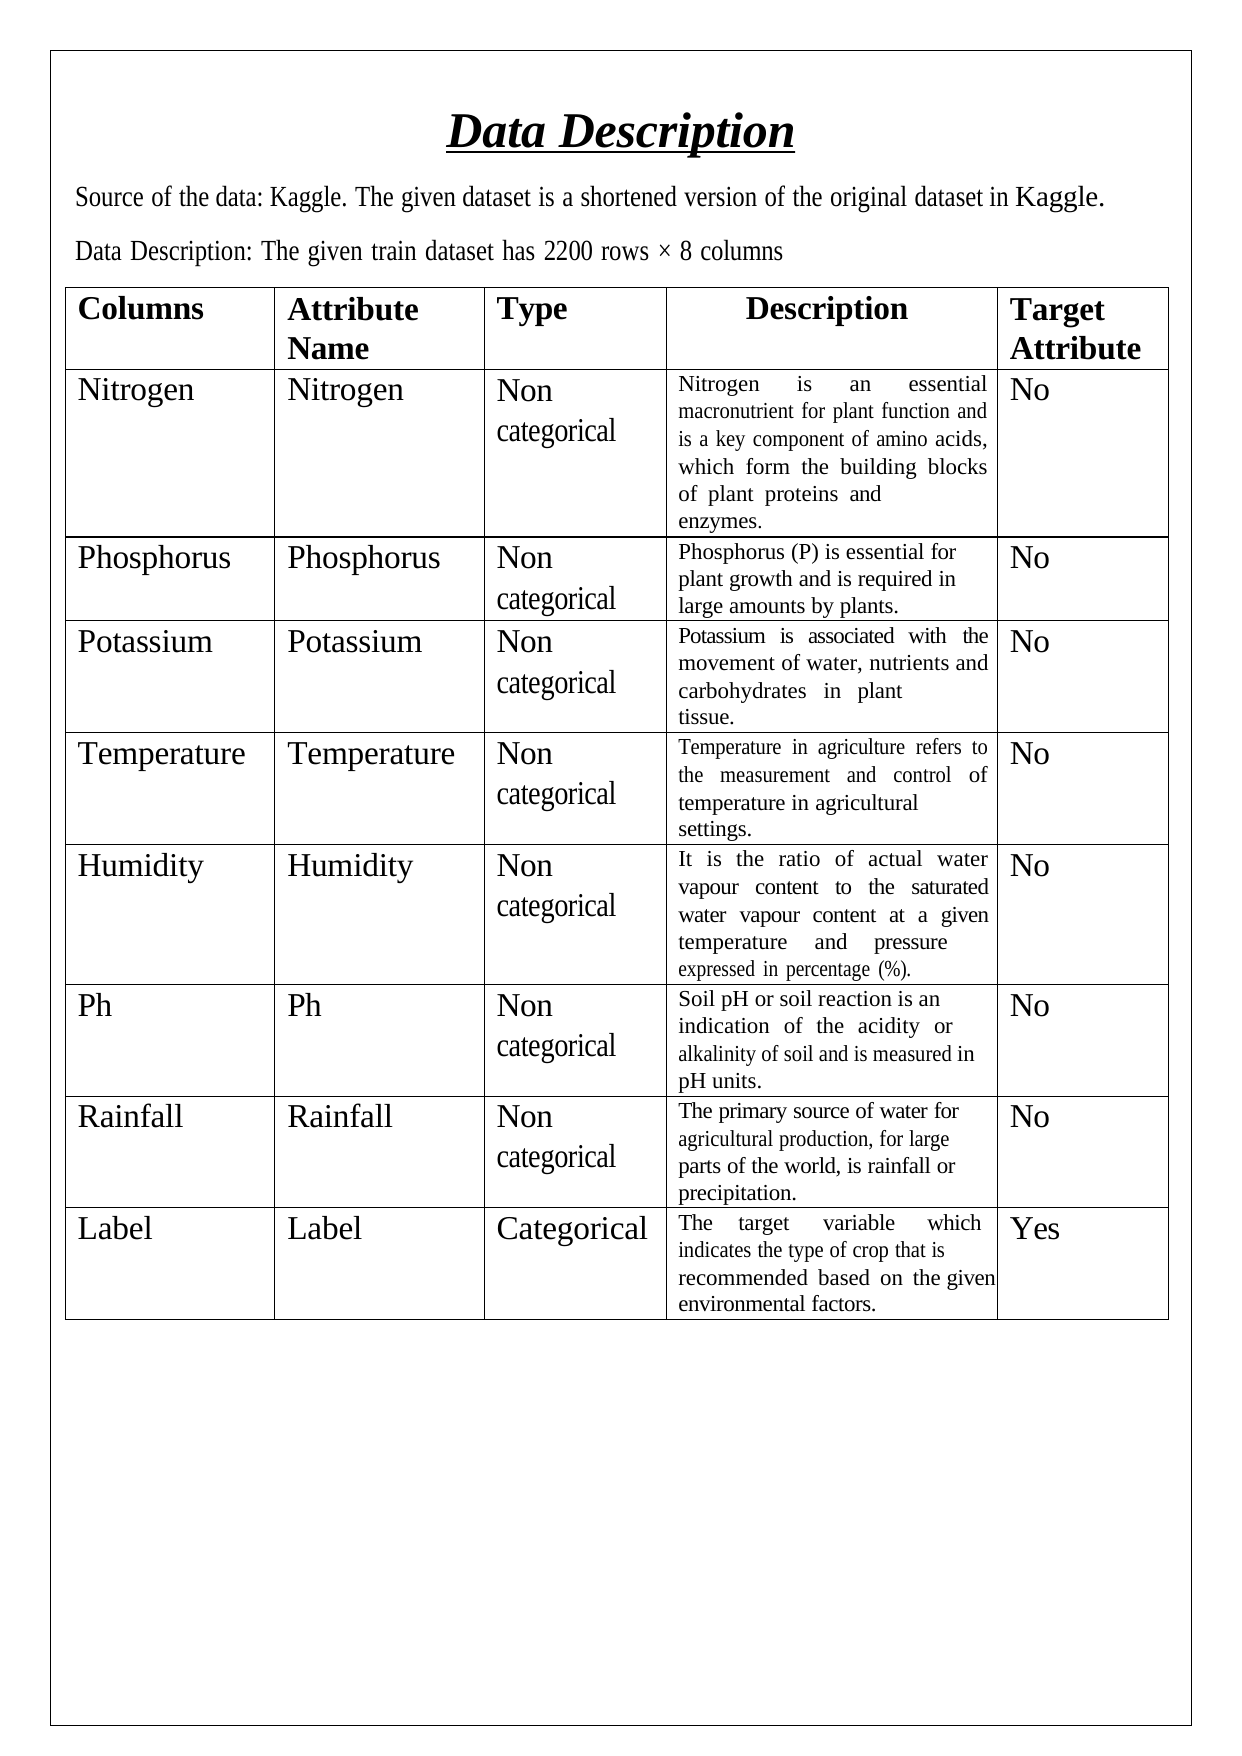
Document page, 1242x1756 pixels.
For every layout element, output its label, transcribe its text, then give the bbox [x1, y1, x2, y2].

table_cell The target variable which indicates the type of crop that is recommended based on the given environmental factors. [667, 1208, 997, 1319]
table_cell Humidity [275, 845, 484, 984]
table_cell Potassium [66, 621, 274, 732]
table_cell No [998, 370, 1168, 536]
table_cell Categorical [485, 1208, 666, 1319]
table_cell Phosphorus [66, 538, 274, 620]
table_cell No [998, 985, 1168, 1096]
table_cell Nitrogen [66, 370, 274, 536]
table_cell Yes [998, 1208, 1168, 1319]
table_cell No [998, 845, 1168, 984]
table_cell Non categorical [485, 1097, 666, 1207]
table_cell Non categorical [485, 370, 666, 536]
text Data Description [187, 104, 1054, 158]
table_cell Potassium [275, 621, 484, 732]
text Data Description: The given train dataset has 2200 rows × 8 columns [75, 233, 1185, 267]
table_cell Non categorical [485, 538, 666, 620]
table_cell Humidity [66, 845, 274, 984]
table_cell Phosphorus [275, 538, 484, 620]
table_cell Temperature [66, 733, 274, 844]
table_cell It is the ratio of actual water vapour content to the saturated water vapour content at a given temperature and pressure expressed in percentage (%). [667, 845, 997, 984]
table_cell Label [275, 1208, 484, 1319]
table_cell Potassium is associated with the movement of water, nutrients and carbohydrates in plant tissue. [667, 621, 997, 732]
text Source of the data: Kaggle. The given dataset is a shortened version of the original dataset in Kaggle. [75, 179, 1185, 212]
table_cell Ph [275, 985, 484, 1096]
table_cell Ph [66, 985, 274, 1096]
table_cell Temperature [275, 733, 484, 844]
table_cell Temperature in agriculture refers to the measurement and control of temperature in agricultural settings. [667, 733, 997, 844]
table_header Attribute Name [275, 288, 484, 368]
table_header Target Attribute [998, 288, 1168, 368]
table_cell Nitrogen [275, 370, 484, 536]
table_header Description [667, 288, 997, 368]
table_cell No [998, 621, 1168, 732]
table_cell Non categorical [485, 733, 666, 844]
table_header Columns [66, 288, 274, 368]
table_cell No [998, 538, 1168, 620]
table_cell No [998, 733, 1168, 844]
table_cell Nitrogen is an essential macronutrient for plant function and is a key component of amino acids, which form the building blocks of plant proteins and enzymes. [667, 370, 997, 536]
table_cell Non categorical [485, 845, 666, 984]
table_cell Phosphorus (P) is essential for plant growth and is required in large amounts by plants. [667, 538, 997, 620]
table_cell Non categorical [485, 621, 666, 732]
table_cell Rainfall [66, 1097, 274, 1207]
table_cell No [998, 1097, 1168, 1207]
table_cell The primary source of water for agricultural production, for large parts of the world, is rainfall or precipitation. [667, 1097, 997, 1207]
table_header Type [485, 288, 666, 368]
table_cell Rainfall [275, 1097, 484, 1207]
table_cell Label [66, 1208, 274, 1319]
table_cell Soil pH or soil reaction is an indication of the acidity or alkalinity of soil and is measured in pH units. [667, 985, 997, 1096]
table_cell Non categorical [485, 985, 666, 1096]
